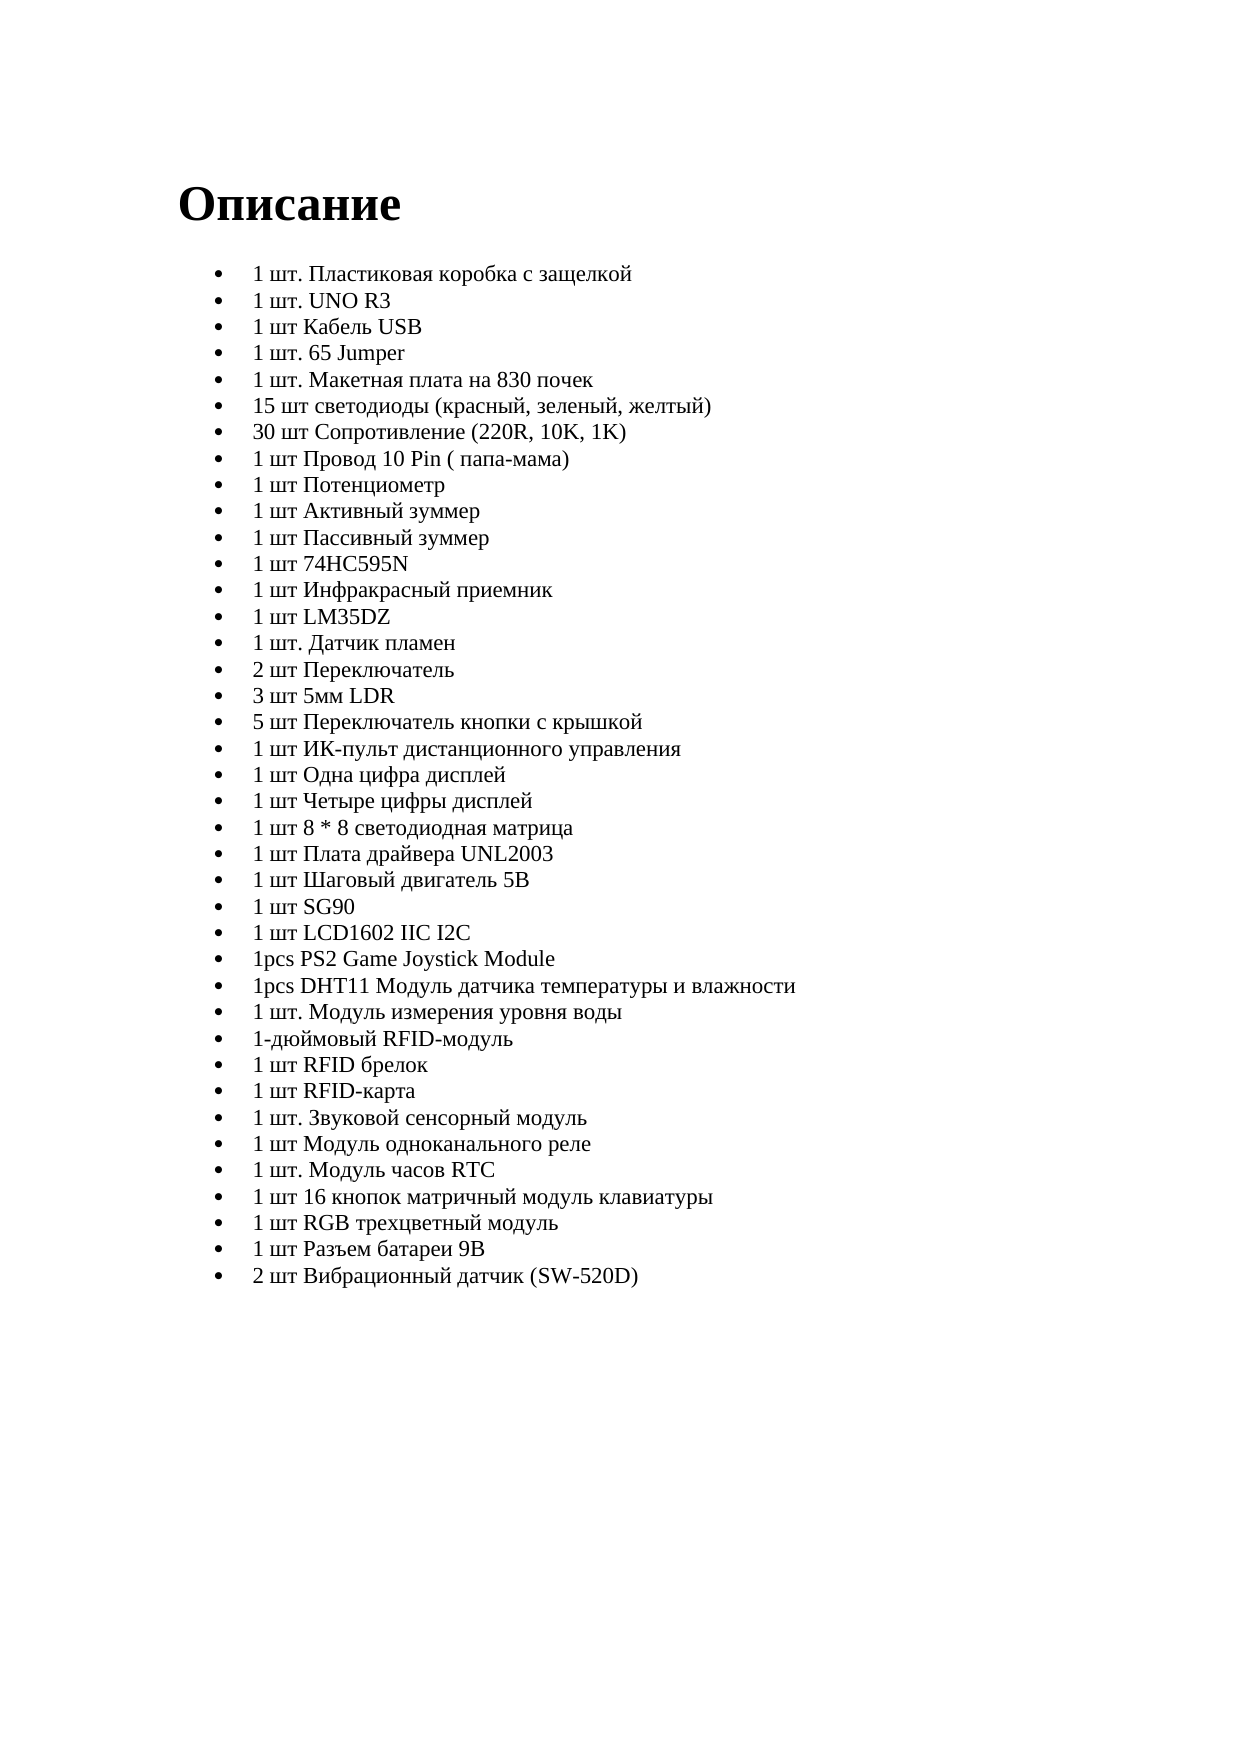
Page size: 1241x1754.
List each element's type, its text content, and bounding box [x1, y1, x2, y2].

list 1 шт. Модуль часов RTC [215, 1156, 1152, 1183]
list 30 шт Сопротивление (220R, 10K, 1K) [215, 418, 1152, 445]
subtitle Описание [177, 174, 1152, 231]
list 1 шт Модуль одноканального реле [215, 1130, 1152, 1156]
list 1 шт 74HC595N [215, 550, 1152, 577]
list 1 шт Инфракрасный приемник [215, 577, 1152, 603]
list 5 шт Переключатель кнопки с крышкой [215, 708, 1152, 735]
list 1 шт Кабель USB [215, 313, 1152, 339]
list 1 шт. 65 Jumper [215, 339, 1152, 366]
list 2 шт Вибрационный датчик (SW-520D) [215, 1262, 1152, 1288]
list 1 шт. Макетная плата на 830 почек [215, 366, 1152, 392]
list 1 шт RGB трехцветный модуль [215, 1209, 1152, 1235]
list 1 шт. Пластиковая коробка с защелкой [215, 260, 1152, 287]
list 1 шт. UNO R3 [215, 287, 1152, 313]
list 1 шт. Звуковой сенсорный модуль [215, 1104, 1152, 1130]
list 1 шт Шаговый двигатель 5В [215, 866, 1152, 893]
list 2 шт Переключатель [215, 656, 1152, 682]
list 1 шт ИК-пульт дистанционного управления [215, 735, 1152, 761]
list 1-дюймовый RFID-модуль [215, 1024, 1152, 1051]
list 1 шт SG90 [215, 893, 1152, 919]
list 1 шт RFID брелок [215, 1051, 1152, 1077]
list 1 шт. Датчик пламен [215, 629, 1152, 656]
list 1 шт. Модуль измерения уровня воды [215, 998, 1152, 1024]
list 1 шт Пассивный зуммер [215, 524, 1152, 550]
list 1 шт RFID-карта [215, 1077, 1152, 1104]
list 1 шт Провод 10 Pin ( папа-мама) [215, 445, 1152, 471]
list 1 шт Плата драйвера UNL2003 [215, 840, 1152, 866]
list 1 шт 16 кнопок матричный модуль клавиатуры [215, 1183, 1152, 1209]
list 1 шт Одна цифра дисплей [215, 761, 1152, 787]
list 3 шт 5мм LDR [215, 682, 1152, 708]
list 1 шт Разъем батареи 9В [215, 1235, 1152, 1262]
list 1pcs PS2 Game Joystick Module [215, 946, 1152, 972]
list 1 шт LM35DZ [215, 603, 1152, 629]
list 1 шт LCD1602 IIC I2C [215, 919, 1152, 946]
list 1 шт Потенциометр [215, 471, 1152, 497]
list 1 шт Активный зуммер [215, 497, 1152, 524]
list 1pcs DHT11 Модуль датчика температуры и влажности [215, 972, 1152, 998]
list 15 шт светодиоды (красный, зеленый, желтый) [215, 392, 1152, 418]
list 1 шт Четыре цифры дисплей [215, 787, 1152, 814]
list 1 шт 8 * 8 светодиодная матрица [215, 814, 1152, 840]
